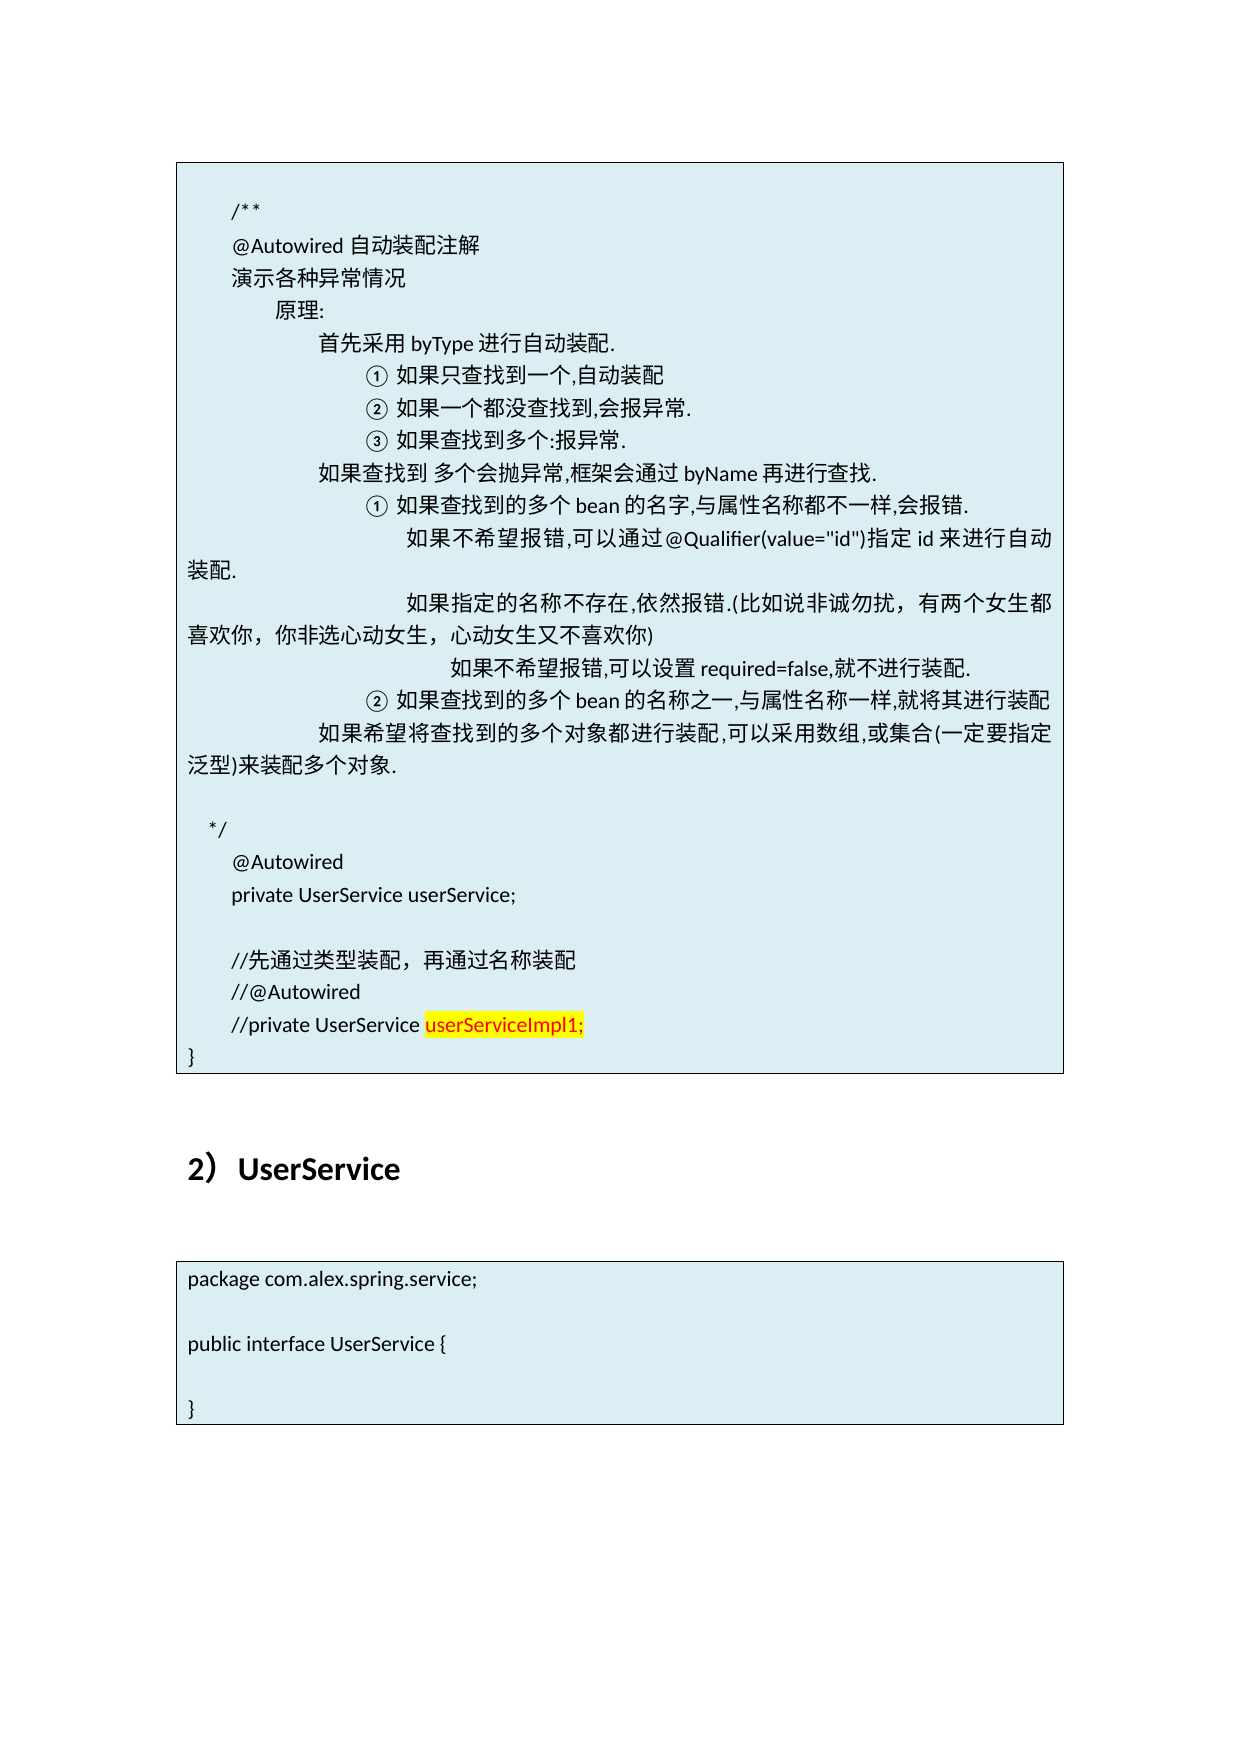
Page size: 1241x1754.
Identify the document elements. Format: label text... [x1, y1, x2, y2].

table_header package com.alex.spring.service; public interface UserService { } [177, 1262, 1063, 1424]
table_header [177, 163, 1063, 1073]
subtitle 2）UserService [187, 1134, 1053, 1199]
